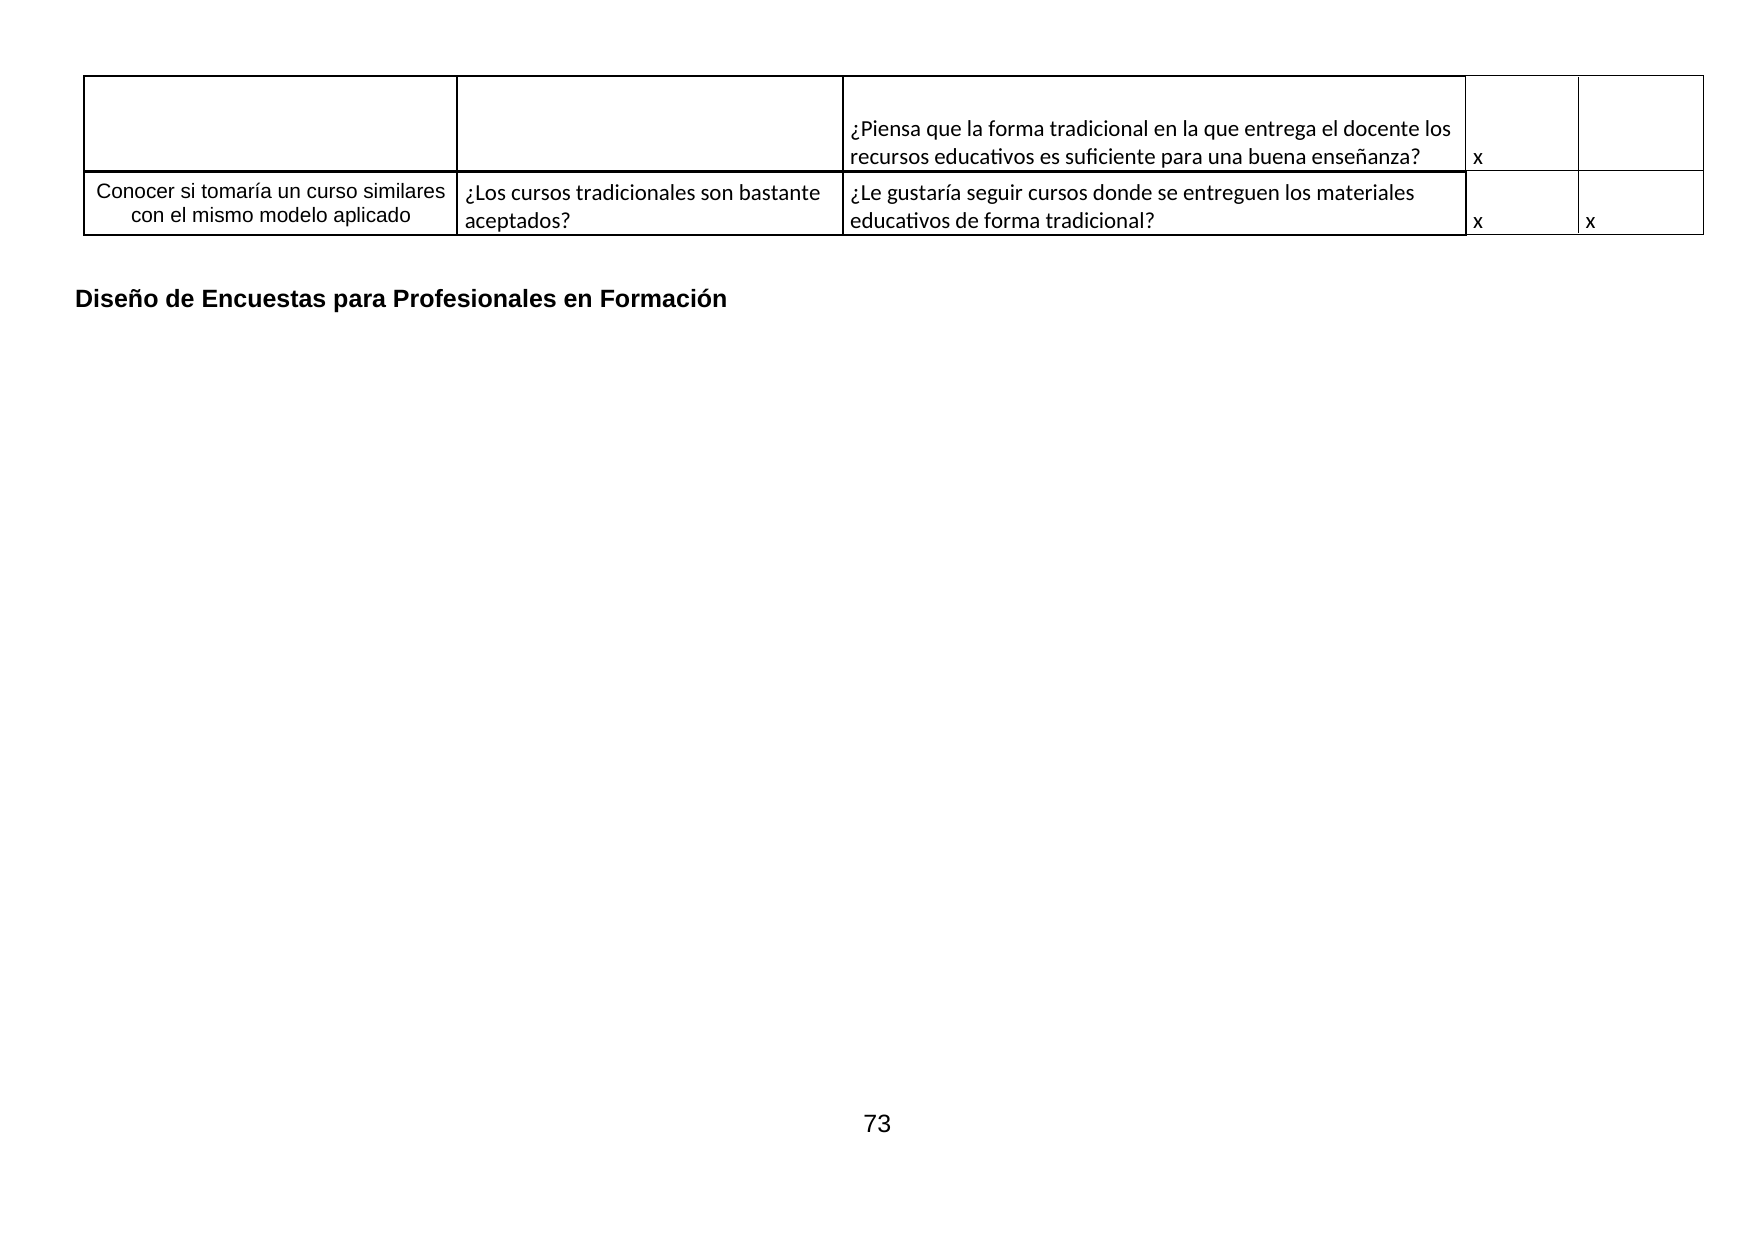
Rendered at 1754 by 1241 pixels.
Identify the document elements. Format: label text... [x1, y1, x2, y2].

table_cell ¿Piensa que la forma tradicional en la que entrega el docente los recursos educativos es suficiente para una buena enseñanza? [844, 77, 1465, 170]
table_cell x [1466, 76, 1578, 170]
table_cell [1578, 76, 1703, 170]
table_cell x [1467, 171, 1578, 234]
table_cell ¿Le gustaría seguir cursos donde se entreguen los materiales educativos de forma tradicional? [844, 173, 1465, 234]
table_cell x [1578, 171, 1703, 234]
text Diseño de Encuestas para Profesionales en Formación [75, 284, 1679, 313]
table_cell ¿Los cursos tradicionales son bastante aceptados? [458, 173, 842, 234]
table_cell Conocer si tomaría un curso similares con el mismo modelo aplicado [85, 173, 456, 234]
